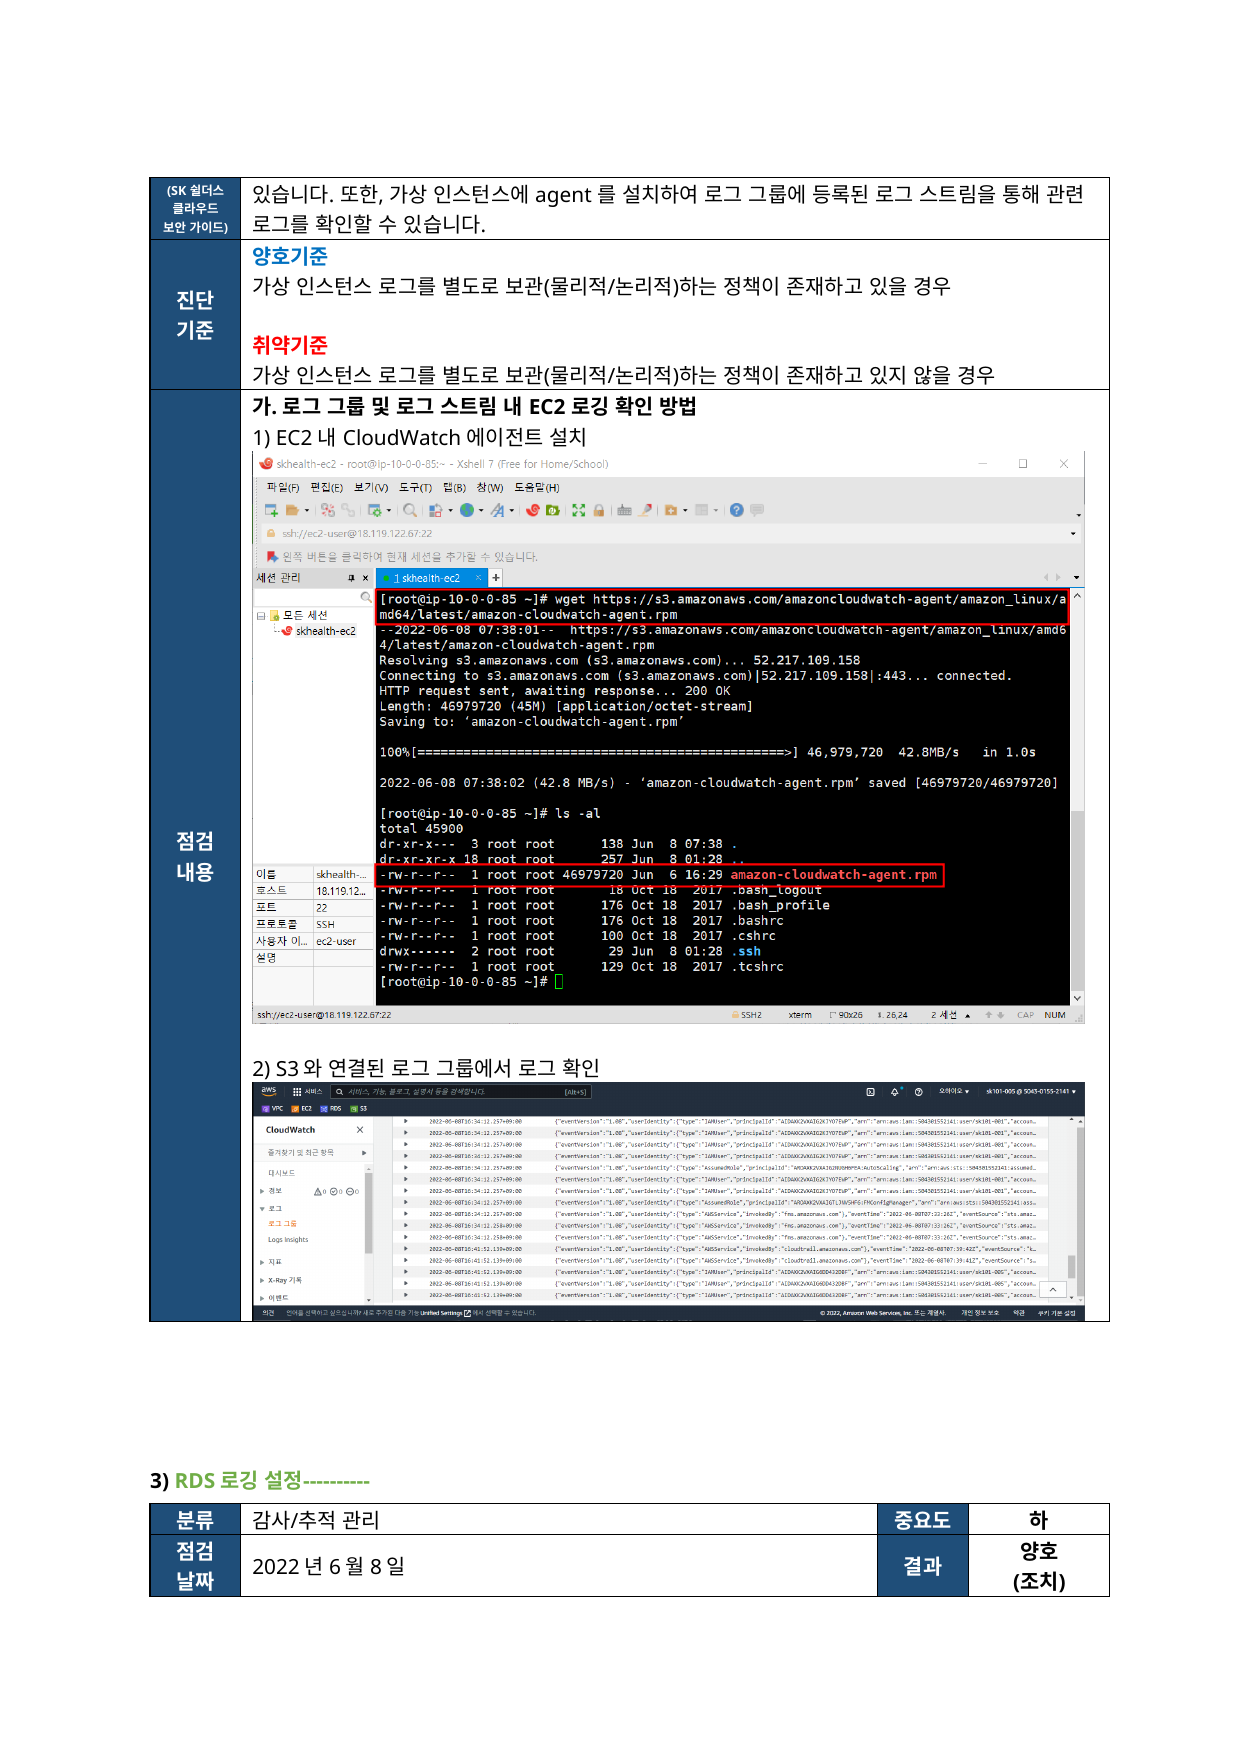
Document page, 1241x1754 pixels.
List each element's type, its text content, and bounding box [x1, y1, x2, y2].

table_header 중요도 [878, 1504, 968, 1534]
subtitle 3) RDS 로깅 설정---------- [150, 1464, 1090, 1494]
table_cell 결과 [878, 1535, 968, 1596]
table_cell 2022년 6월 8일 [241, 1535, 877, 1596]
table_cell 양호 (조치) [969, 1535, 1109, 1596]
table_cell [151, 178, 240, 239]
picture [252, 451, 1085, 1024]
table_header 분류 [151, 1504, 240, 1534]
table_cell 가. 로그 그룹 및 로그 스트림 내 EC2 로깅 확인 방법 1) EC2 내 CloudWatch 에이전트 설치 2) S3와 연결된 로그 그룹에서 로그 확인 [241, 390, 1109, 1321]
table_cell 양호기준 가상 인스턴스 로그를 별도로 보관(물리적/논리적)하는 정책이 존재하고 있을 경우 취약기준 가상 인스턴스 로그를 별도로 보관(물리적/논리적)하는 정책이 존재하고 있지 않을 경우 [241, 240, 1109, 389]
table_cell 진단 기준 [151, 240, 240, 389]
table_cell 점검 내용 [151, 390, 240, 1321]
table_header 하 [969, 1504, 1109, 1534]
picture [252, 1082, 1085, 1321]
table_header 감사/추적 관리 [241, 1504, 877, 1534]
table_cell 점검 날짜 [151, 1535, 240, 1596]
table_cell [241, 178, 1109, 239]
